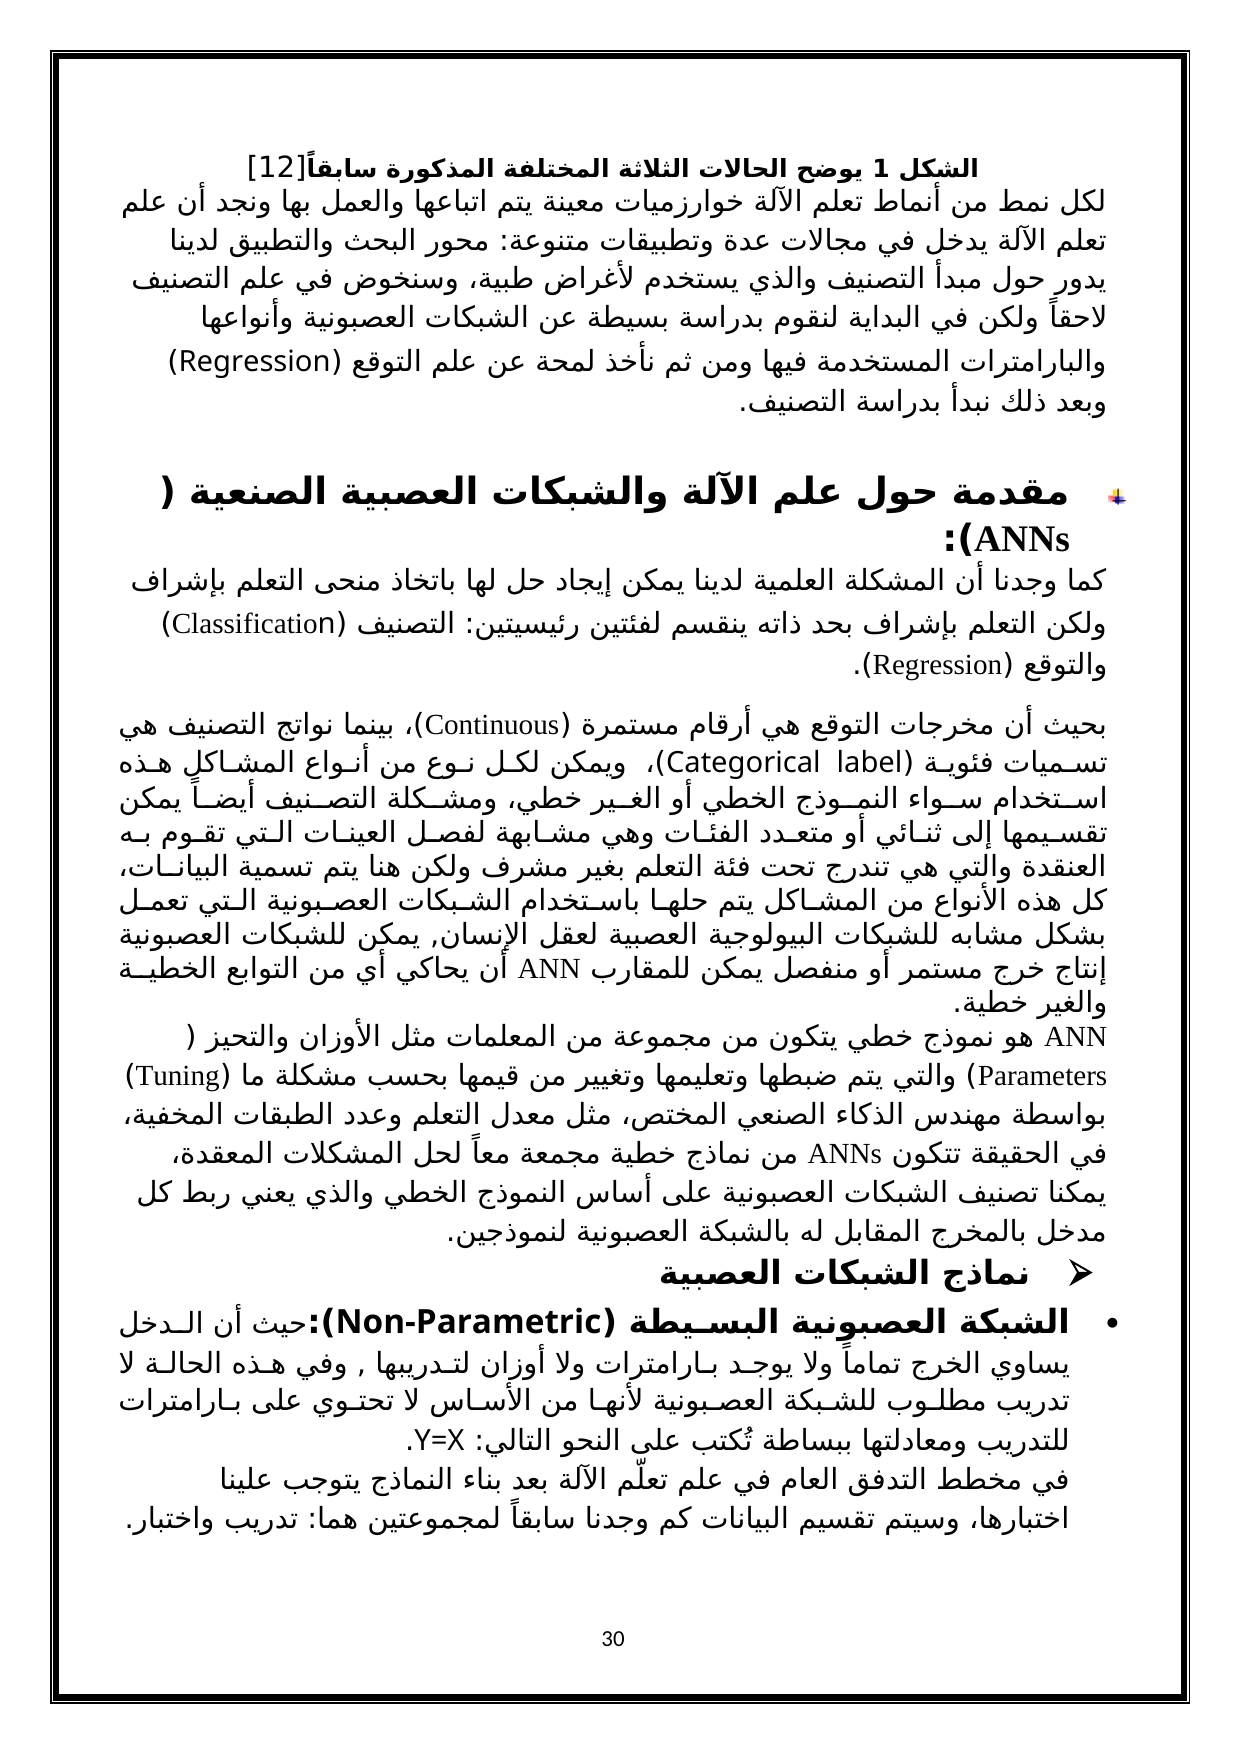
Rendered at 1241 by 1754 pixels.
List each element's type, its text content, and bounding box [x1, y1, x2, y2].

text الشكل 1 يوضح الحالات الثلاثة المختلفة المذكورة سابقاً[12] [118, 150, 1107, 184]
list في مخطط التدفق العام في علم تعلّم الآلة بعد بناء النماذج يتوجب علينا اختبارها، وسيتم تقسيم البيانات كم وجدنا سابقاً لمجموعتين هما: تدريب واختبار. [118, 1462, 1070, 1535]
picture [1108, 487, 1126, 505]
list نماذج الشبكات العصبية [118, 1253, 1068, 1292]
list كما وجدنا أن المشكلة العلمية لدينا يمكن إيجاد حل لها باتخاذ منحى التعلم بإشراف ولكن التعلم بإشراف بحد ذاته ينقسم لفئتين رئيسيتين: التصنيف (Classification) والتوقع (Regression). [118, 564, 1107, 681]
text بحيث أن مخرجات التوقع هي أرقام مستمرة (Continuous)، بينما نواتج التصنيف هي تسميات فئوية (Categorical label)، ويمكن لكل نوع من أنواع المشاكل هذه استخدام سواء النموذج الخطي أو الغير خطي، ومشكلة التصنيف أيضاً يمكن تقسيمها إلى ثنائي أو متعدد الفئات وهي مشابهة لفصل العينات التي تقوم به العنقدة والتي هي تندرج تحت فئة التعلم بغير مشرف ولكن هنا يتم تسمية البيانات، كل هذه الأنواع من المشاكل يتم حلها باستخدام الشبكات العصبونية التي تعمل بشكل مشابه للشبكات البيولوجية العصبية لعقل الإنسان, يمكن للشبكات العصبونية إنتاج خرج مستمر أو منفصل يمكن للمقارب ANN أن يحاكي أي من التوابع الخطية والغير خطية. [118, 707, 1107, 1019]
list ANN هو نموذج خطي يتكون من مجموعة من المعلمات مثل الأوزان والتحيز (Parameters) والتي يتم ضبطها وتعليمها وتغيير من قيمها بحسب مشكلة ما (Tuning) بواسطة مهندس الذكاء الصنعي المختص، مثل معدل التعلم وعدد الطبقات المخفية، في الحقيقة تتكون ANNs من نماذج خطية مجمعة معاً لحل المشكلات المعقدة، يمكنا تصنيف الشبكات العصبونية على أساس النموذج الخطي والذي يعني ربط كل مدخل بالمخرج المقابل له بالشبكة العصبونية لنموذجين. [118, 1019, 1107, 1248]
list لكل نمط من أنماط تعلم الآلة خوارزميات معينة يتم اتباعها والعمل بها ونجد أن علم تعلم الآلة يدخل في مجالات عدة وتطبيقات متنوعة: محور البحث والتطبيق لدينا يدور حول مبدأ التصنيف والذي يستخدم لأغراض طبية، وسنخوض في علم التصنيف لاحقاً ولكن في البداية لنقوم بدراسة بسيطة عن الشبكات العصبونية وأنواعها والبارامترات المستخدمة فيها ومن ثم نأخذ لمحة عن علم التوقع (Regression) وبعد ذلك نبدأ بدراسة التصنيف. [118, 184, 1107, 418]
list الشبكة العصبونية البسيطة (Non-Parametric):حيث أن الدخل يساوي الخرج تماماً ولا يوجد بارامترات ولا أوزان لتدريبها , وفي هذه الحالة لا تدريب مطلوب للشبكة العصبونية لأنها من الأساس لا تحتوي على بارامترات للتدريب ومعادلتها ببساطة تُكتب على النحو التالي: Y=X. [118, 1298, 1107, 1459]
list مقدمة حول علم الآلة والشبكات العصبية الصنعية (ANNs): [118, 469, 1107, 560]
